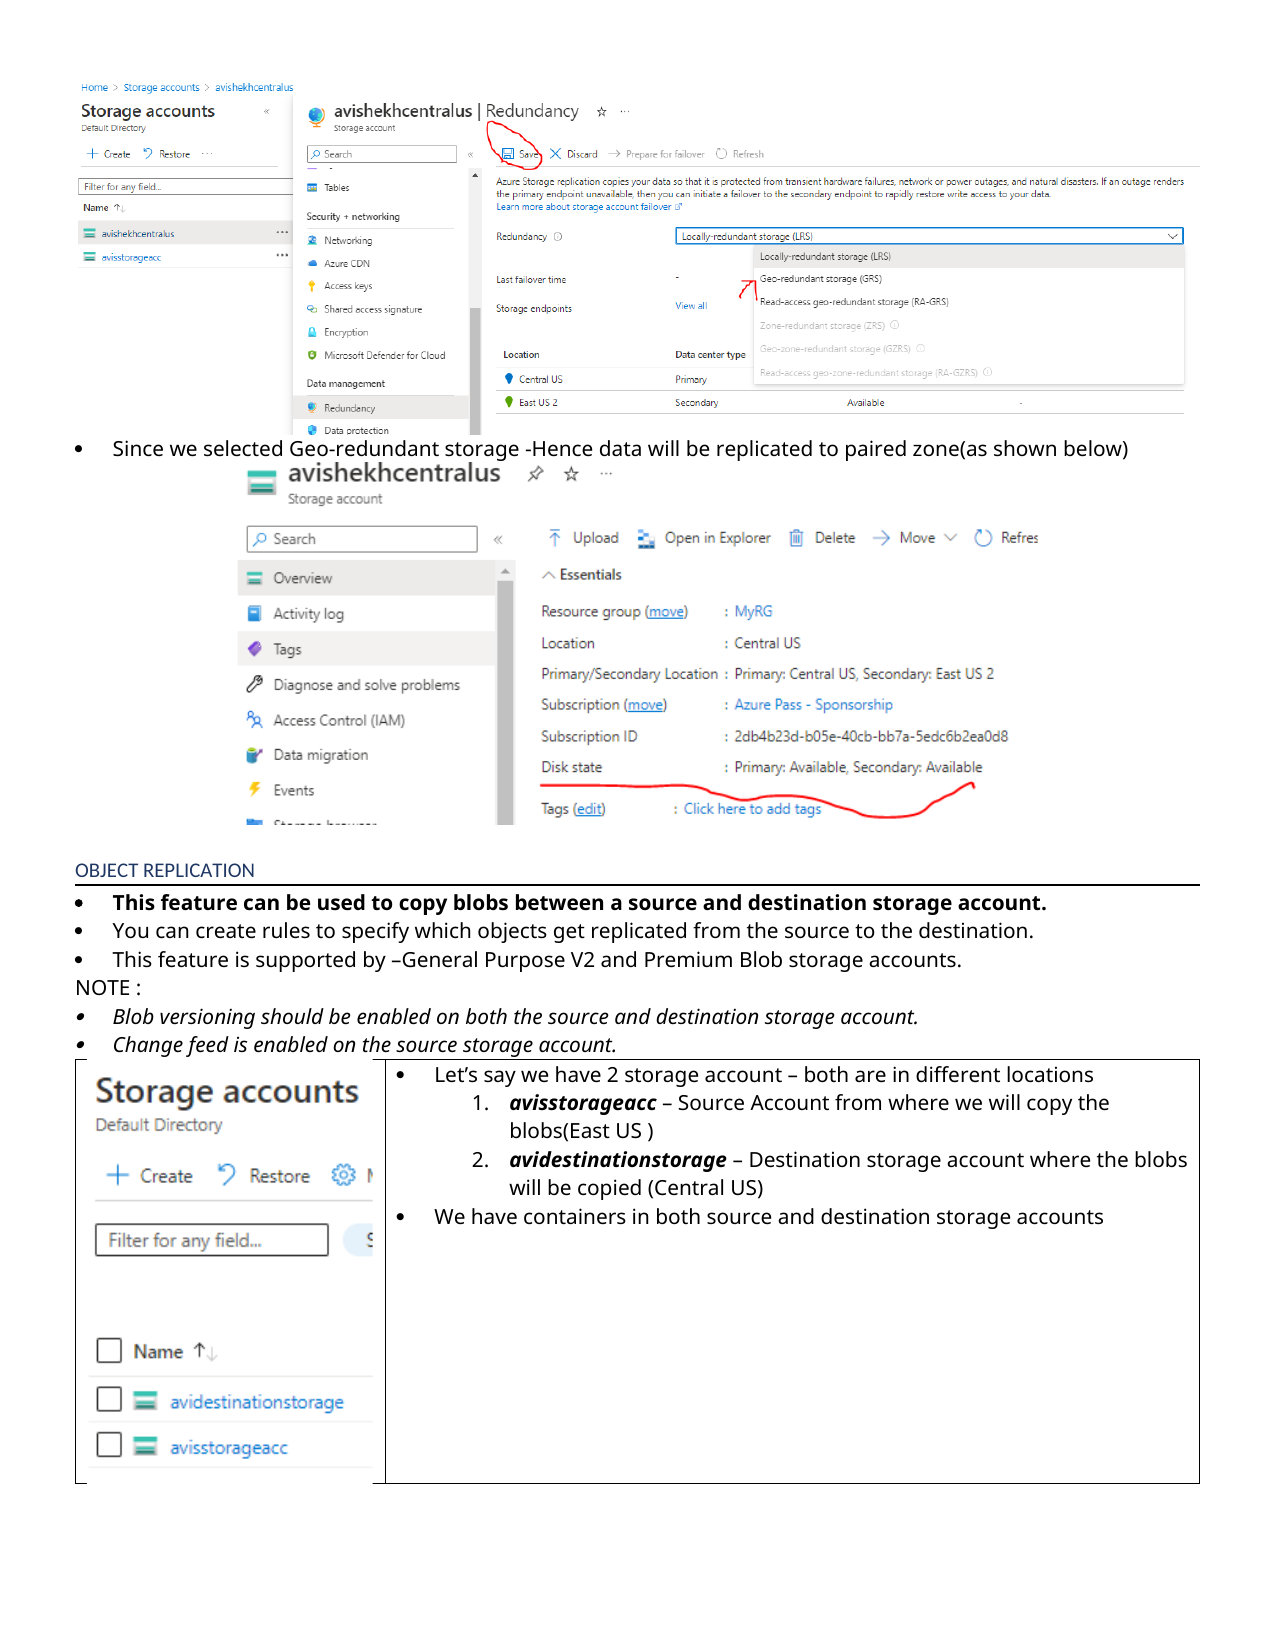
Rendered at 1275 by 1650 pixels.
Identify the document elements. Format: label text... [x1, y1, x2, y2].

picture [86, 1059, 373, 1484]
picture [75, 75, 1200, 435]
list This feature can be used to copy blobs between a source and destination storage account. [75, 888, 1200, 916]
subtitle OBJECT REPLICATION [75, 857, 1200, 884]
text NOTE : [75, 973, 1200, 1002]
picture [237, 462, 1038, 825]
list You can create rules to specify which objects get replicated from the source to the destination. [75, 916, 1200, 945]
list Change feed is enabled on the source storage account. [75, 1030, 1200, 1059]
table_header Let’s say we have 2 storage account – both are in different locations avisstorageacc – Source Account from where we will copy the blobs(East US ) avidestinationstorage – Destination storage account where the blobs will be copied (Central US) We have containers in both source and destination storage accounts [386, 1060, 1199, 1483]
table_header [76, 1060, 86, 1483]
list Since we selected Geo-redundant storage -Hence data will be replicated to paired zone(as shown below) [75, 435, 1200, 463]
list Blob versioning should be enabled on both the source and destination storage account. [75, 1002, 1200, 1030]
list This feature is supported by –General Purpose V2 and Premium Blob storage accounts. [75, 945, 1200, 973]
table_header [373, 1060, 385, 1483]
